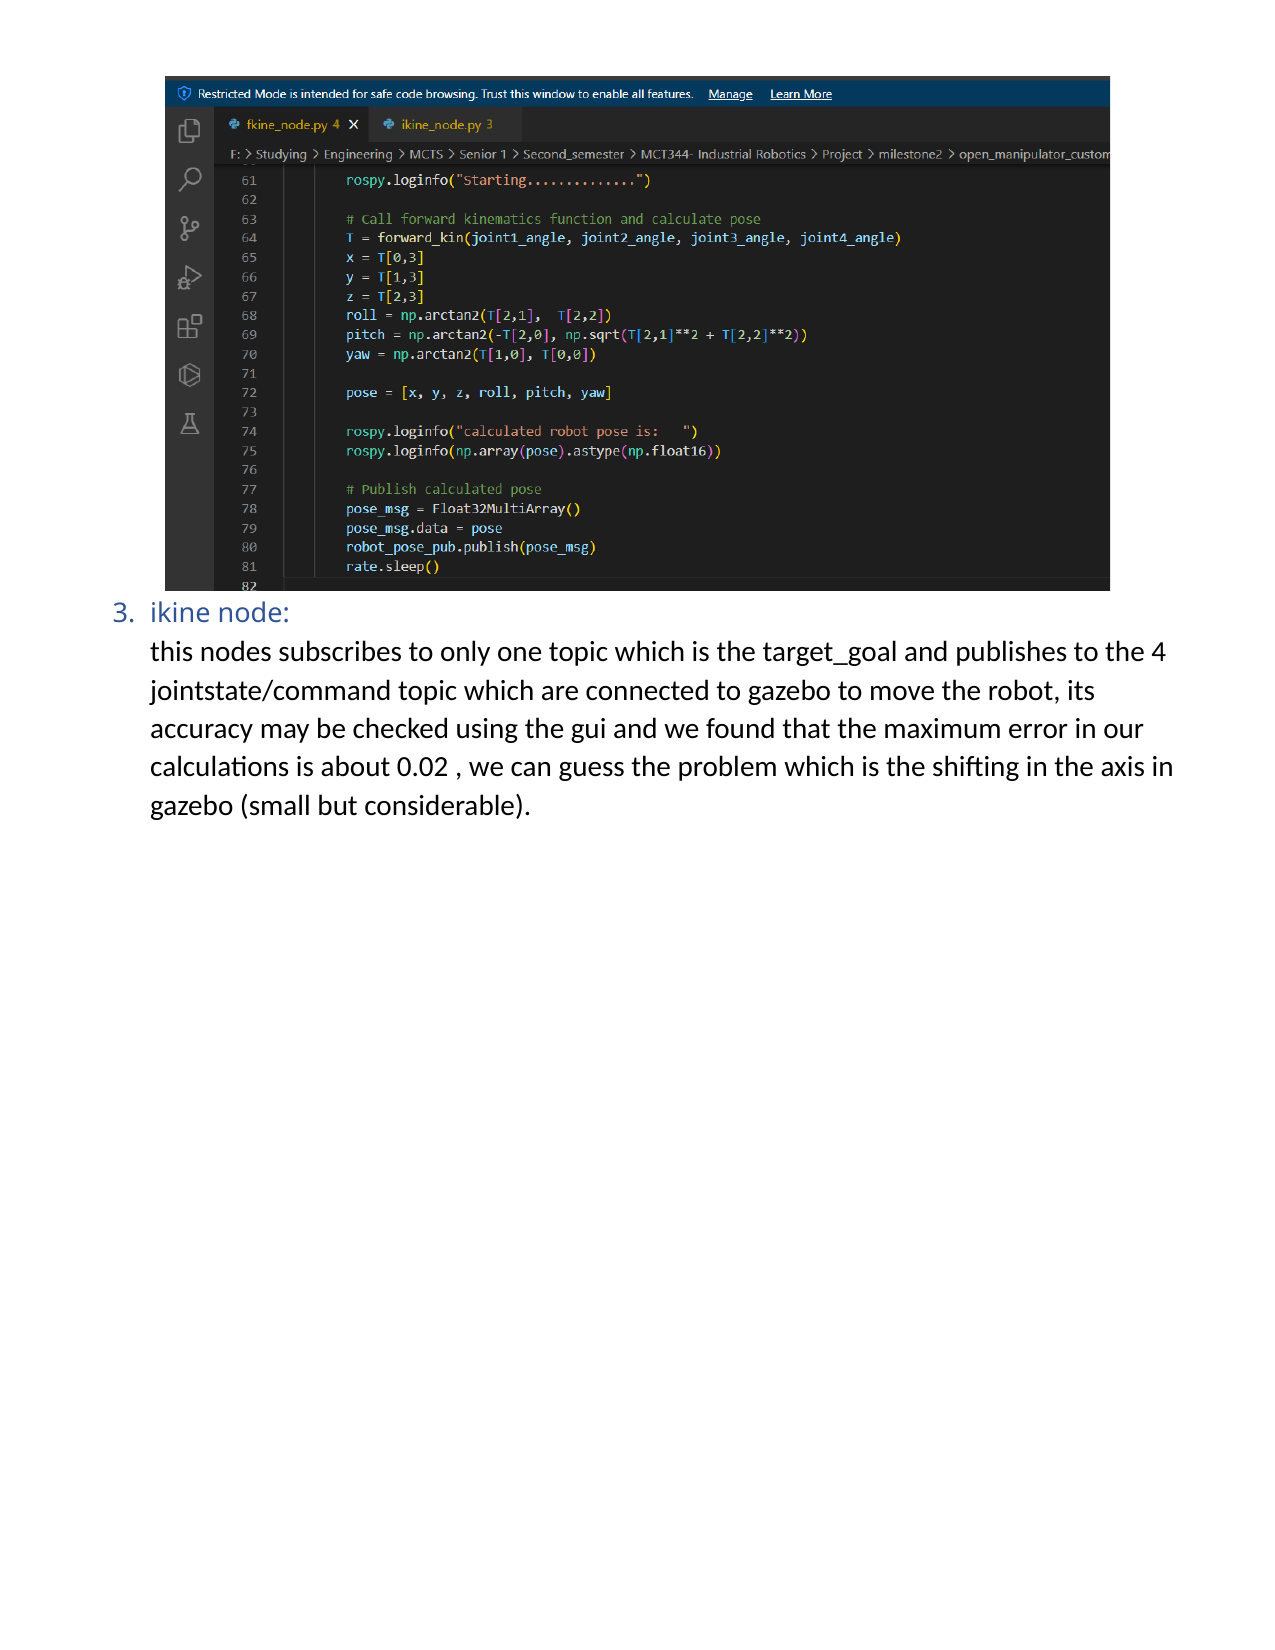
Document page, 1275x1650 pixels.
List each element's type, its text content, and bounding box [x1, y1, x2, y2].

list this nodes subscribes to only one topic which is the target_goal and publishes to the 4 jointstate/command topic which are connected to gazebo to move the robot, its accuracy may be checked using the gui and we found that the maximum error in our calculations is about 0.02 , we can guess the problem which is the shifting in the axis in gazebo (small but considerable). [150, 633, 1200, 823]
picture [165, 76, 1111, 591]
